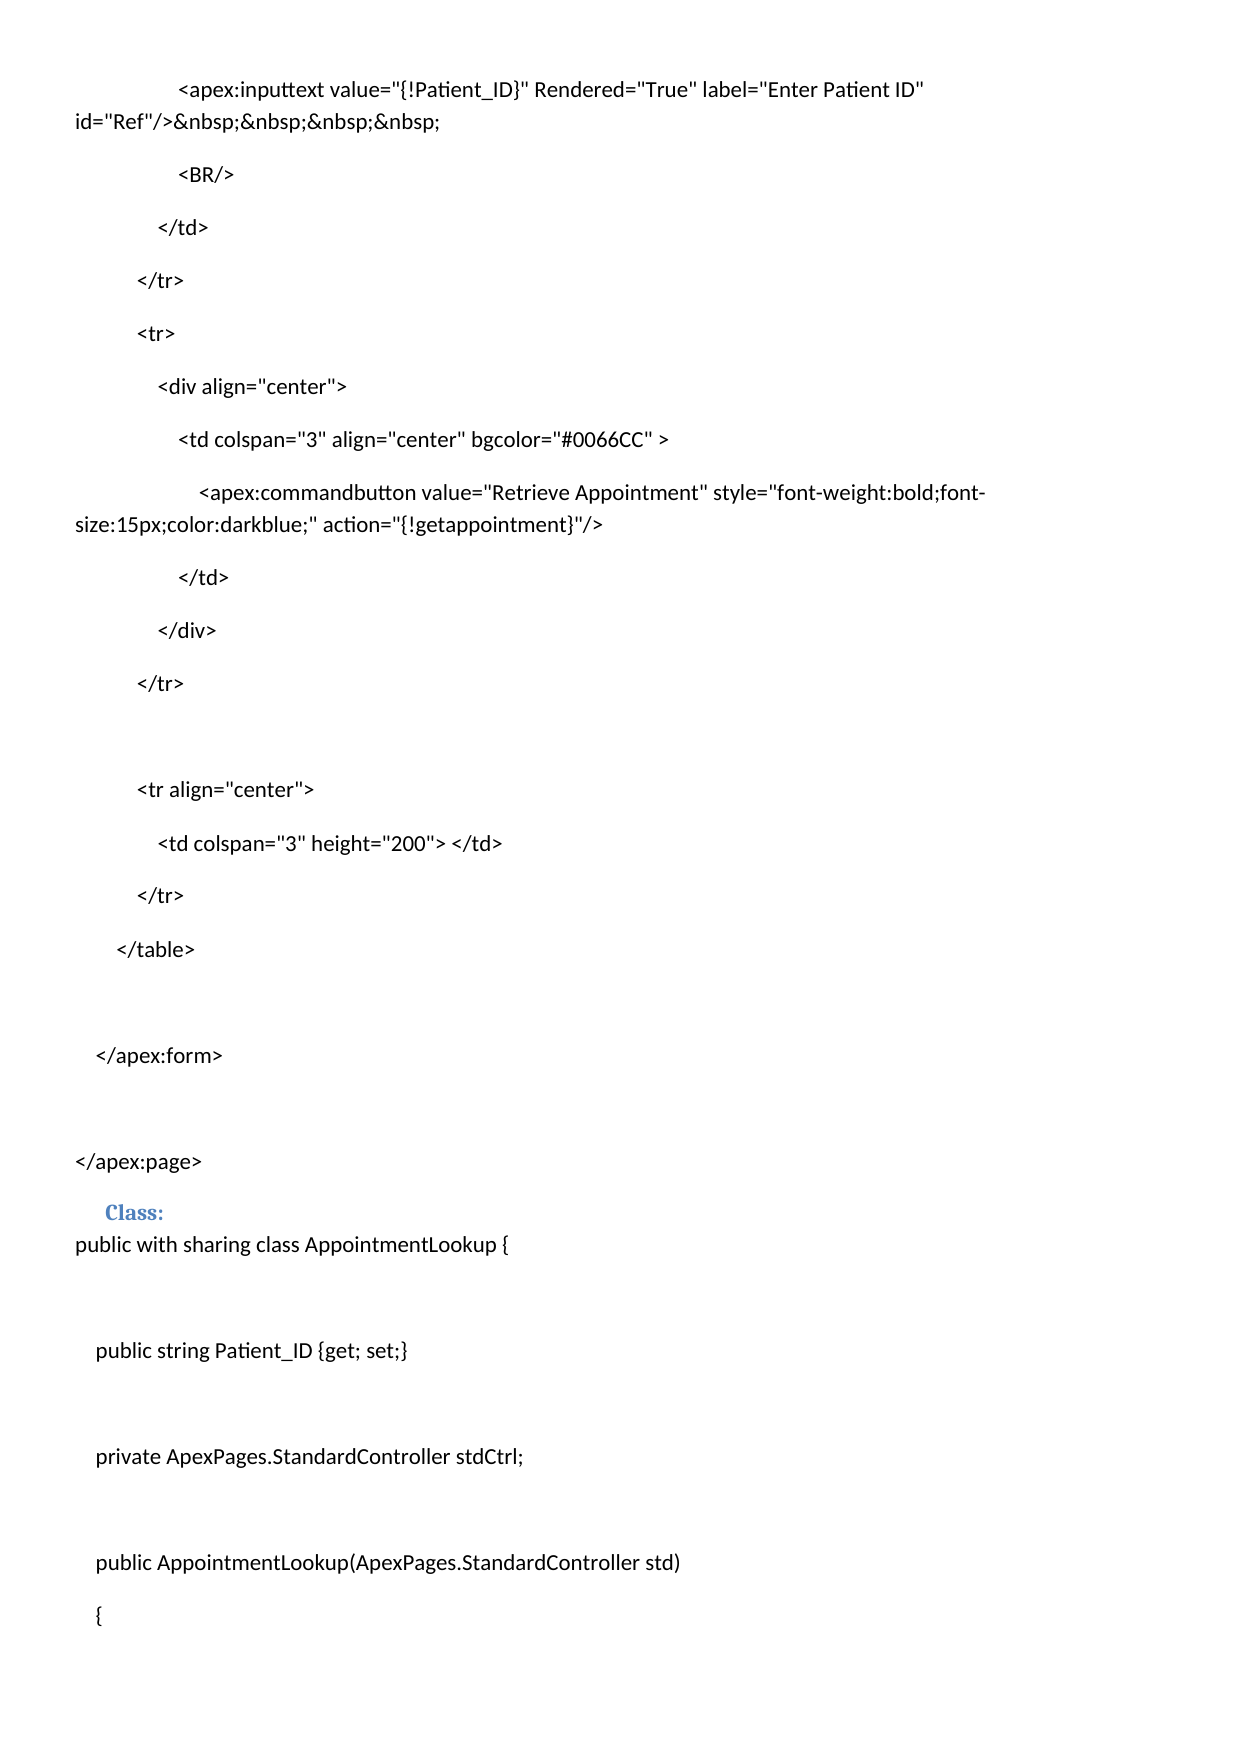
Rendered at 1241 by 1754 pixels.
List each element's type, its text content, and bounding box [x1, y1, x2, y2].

text <div align="center"> [75, 372, 1165, 400]
text </apex:form> [75, 1041, 1165, 1069]
text <apex:commandbutton value="Retrieve Appointment" style="font-weight:bold;font-size:15px;color:darkblue;" action="{!getappointment}"/> [75, 478, 1165, 538]
text public string Patient_ID {get; set;} [75, 1336, 1165, 1364]
text </div> [75, 617, 1165, 644]
text </tr> [75, 669, 1165, 698]
text public AppointmentLookup(ApexPages.StandardController std) [75, 1548, 1165, 1576]
text </tr> [75, 266, 1165, 294]
text </table> [75, 935, 1165, 963]
text <apex:inputtext value="{!Patient_ID}" Rendered="True" label="Enter Patient ID" id="Ref"/>&nbsp;&nbsp;&nbsp;&nbsp; [75, 75, 1165, 135]
text </tr> [75, 882, 1165, 910]
text private ApexPages.StandardController stdCtrl; [75, 1442, 1165, 1470]
text <tr> [75, 319, 1165, 347]
text <tr align="center"> [75, 776, 1165, 804]
text </apex:page> [75, 1147, 1165, 1175]
text <td colspan="3" height="200"> </td> [75, 829, 1165, 857]
text <td colspan="3" align="center" bgcolor="#0066CC" > [75, 425, 1165, 453]
text <BR/> [75, 160, 1165, 188]
subtitle Class: [75, 1200, 1165, 1226]
text public with sharing class AppointmentLookup { [75, 1230, 1165, 1258]
text </td> [75, 213, 1165, 241]
text </td> [75, 563, 1165, 592]
text { [75, 1601, 1165, 1629]
